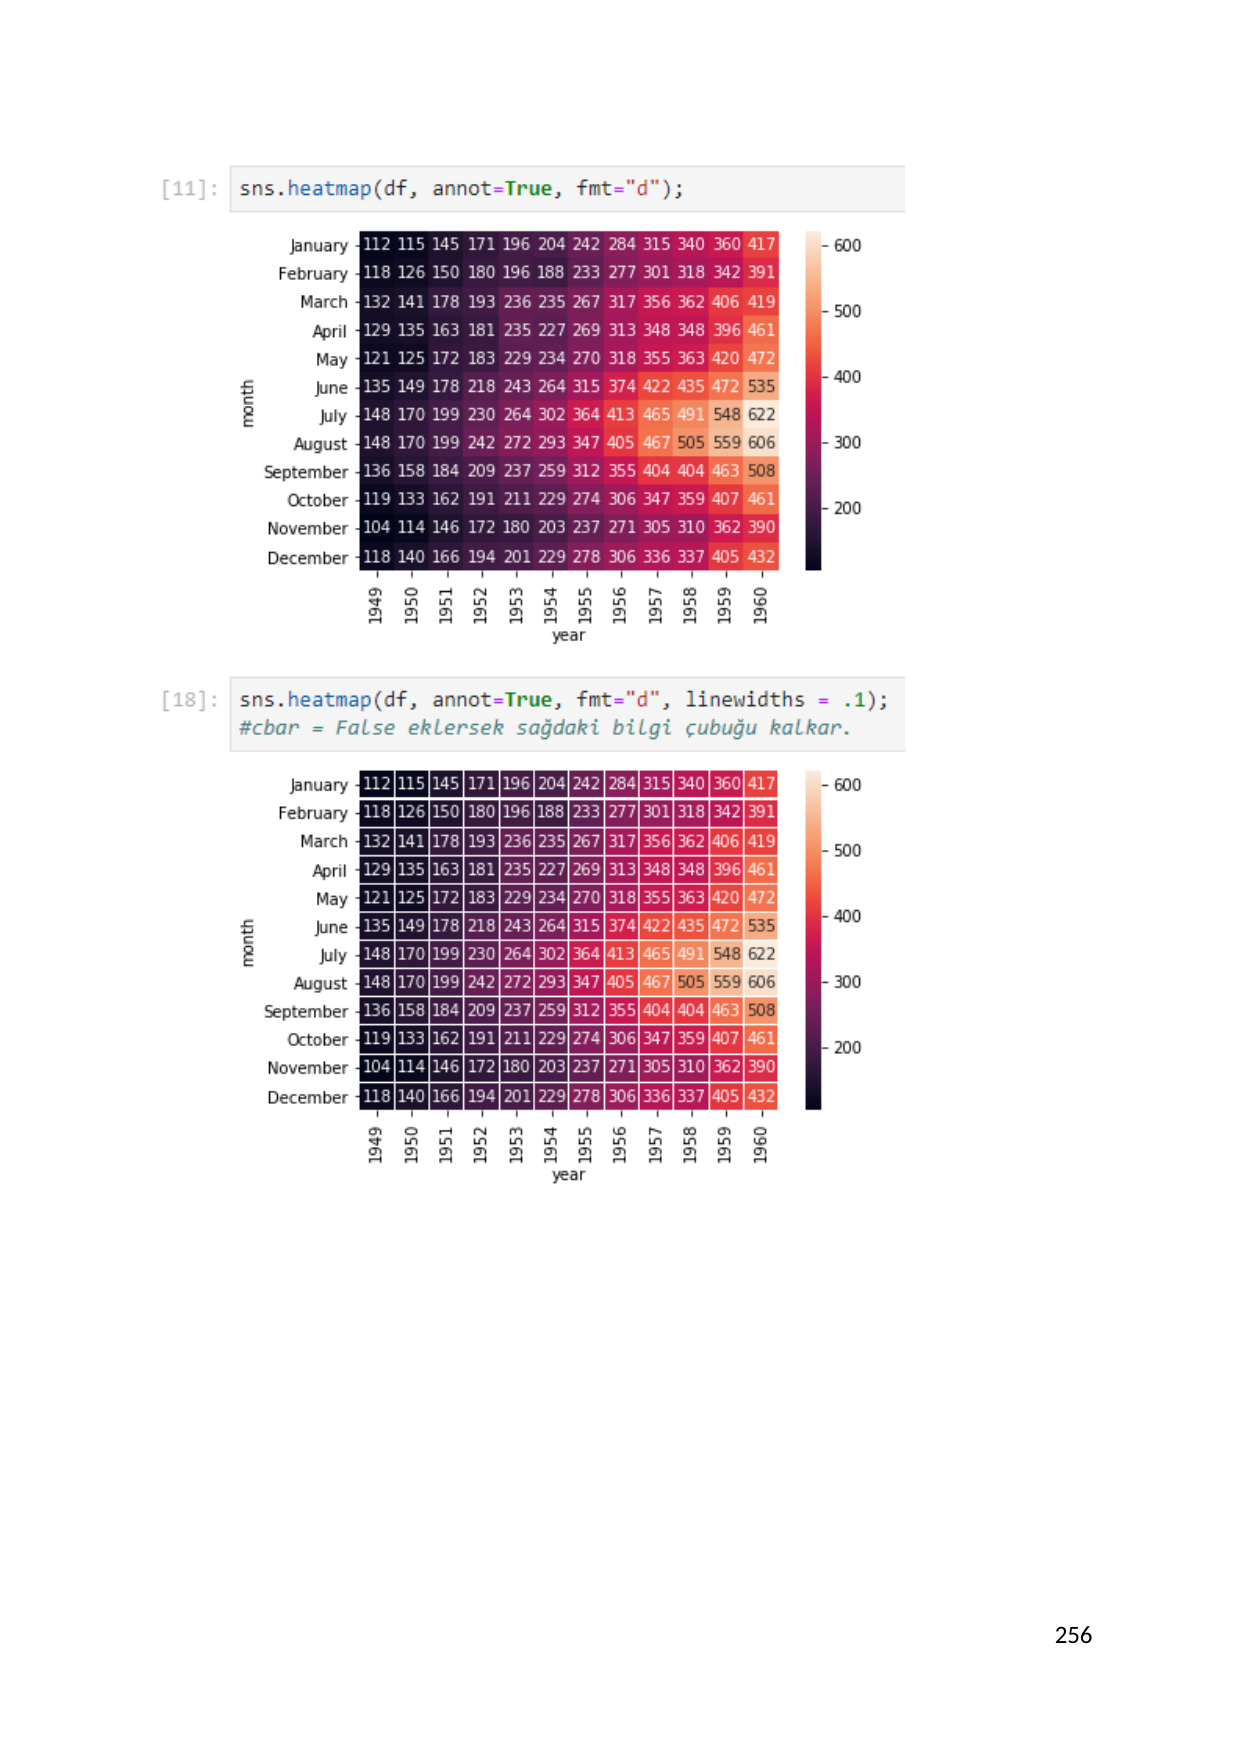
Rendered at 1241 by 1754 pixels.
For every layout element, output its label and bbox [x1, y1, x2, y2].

picture [147, 147, 906, 1193]
